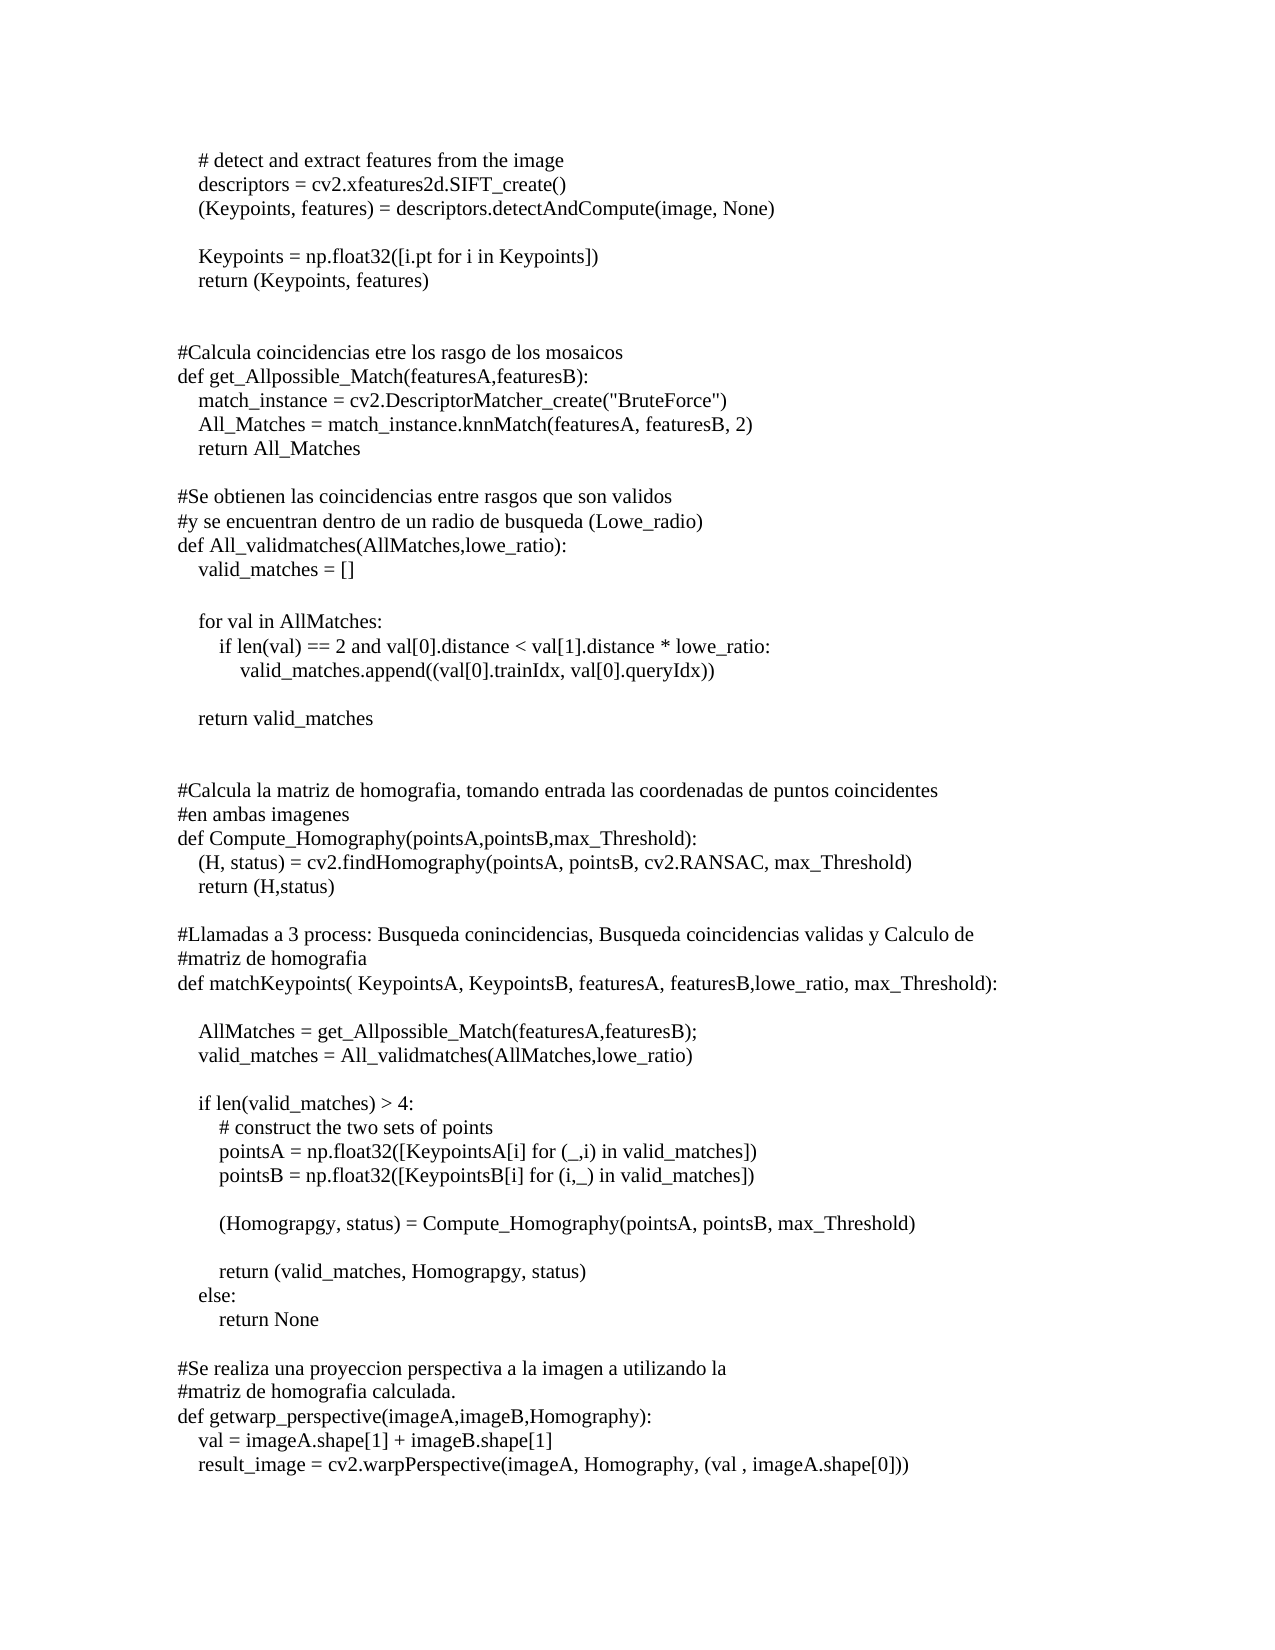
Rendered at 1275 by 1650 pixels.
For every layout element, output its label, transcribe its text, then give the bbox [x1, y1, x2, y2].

text return valid_matches [177, 706, 1098, 730]
text pointsA = np.float32([KeypointsA[i] for (_,i) in valid_matches]) [177, 1139, 1098, 1163]
text All_Matches = match_instance.knnMatch(featuresA, featuresB, 2) [177, 412, 1098, 436]
text if len(val) == 2 and val[0].distance < val[1].distance * lowe_ratio: [177, 633, 1098, 658]
text #Se obtienen las coincidencias entre rasgos que son validos [177, 484, 1098, 508]
text return (H,status) [177, 874, 1098, 898]
text #en ambas imagenes [177, 802, 1098, 826]
text def Compute_Homography(pointsA,pointsB,max_Threshold): [177, 826, 1098, 850]
text def matchKeypoints( KeypointsA, KeypointsB, featuresA, featuresB,lowe_ratio, max_Threshold): [177, 970, 1098, 994]
text #y se encuentran dentro de un radio de busqueda (Lowe_radio) [177, 508, 1098, 533]
text return All_Matches [177, 436, 1098, 460]
text AllMatches = get_Allpossible_Match(featuresA,featuresB); [177, 1018, 1098, 1043]
text val = imageA.shape[1] + imageB.shape[1] [177, 1428, 1098, 1452]
text def getwarp_perspective(imageA,imageB,Homography): [177, 1403, 1098, 1428]
text #Se realiza una proyeccion perspectiva a la imagen a utilizando la [177, 1355, 1098, 1379]
text (Homograpgy, status) = Compute_Homography(pointsA, pointsB, max_Threshold) [177, 1211, 1098, 1235]
text pointsB = np.float32([KeypointsB[i] for (i,_) in valid_matches]) [177, 1163, 1098, 1187]
text return None [177, 1307, 1098, 1331]
text for val in AllMatches: [177, 609, 1098, 633]
text #Llamadas a 3 process: Busqueda conincidencias, Busqueda coincidencias validas y Calculo de [177, 922, 1098, 946]
text #matriz de homografia [177, 946, 1098, 970]
text (Keypoints, features) = descriptors.detectAndCompute(image, None) [177, 196, 1098, 220]
text # detect and extract features from the image [177, 148, 1098, 172]
text #Calcula coincidencias etre los rasgo de los mosaicos [177, 340, 1098, 364]
text return (Keypoints, features) [177, 268, 1098, 292]
text result_image = cv2.warpPerspective(imageA, Homography, (val , imageA.shape[0])) [177, 1452, 1098, 1476]
text #Calcula la matriz de homografia, tomando entrada las coordenadas de puntos coincidentes [177, 778, 1098, 802]
text def All_validmatches(AllMatches,lowe_ratio): [177, 533, 1098, 557]
text (H, status) = cv2.findHomography(pointsA, pointsB, cv2.RANSAC, max_Threshold) [177, 850, 1098, 874]
text Keypoints = np.float32([i.pt for i in Keypoints]) [177, 244, 1098, 268]
text descriptors = cv2.xfeatures2d.SIFT_create() [177, 172, 1098, 196]
text match_instance = cv2.DescriptorMatcher_create("BruteForce") [177, 388, 1098, 412]
text def get_Allpossible_Match(featuresA,featuresB): [177, 364, 1098, 388]
text return (valid_matches, Homograpgy, status) [177, 1259, 1098, 1283]
text #matriz de homografia calculada. [177, 1379, 1098, 1403]
text valid_matches = All_validmatches(AllMatches,lowe_ratio) [177, 1043, 1098, 1067]
text else: [177, 1283, 1098, 1307]
text valid_matches.append((val[0].trainIdx, val[0].queryIdx)) [177, 658, 1098, 682]
text if len(valid_matches) > 4: [177, 1091, 1098, 1115]
text # construct the two sets of points [177, 1115, 1098, 1139]
text valid_matches = [] [177, 557, 1098, 581]
